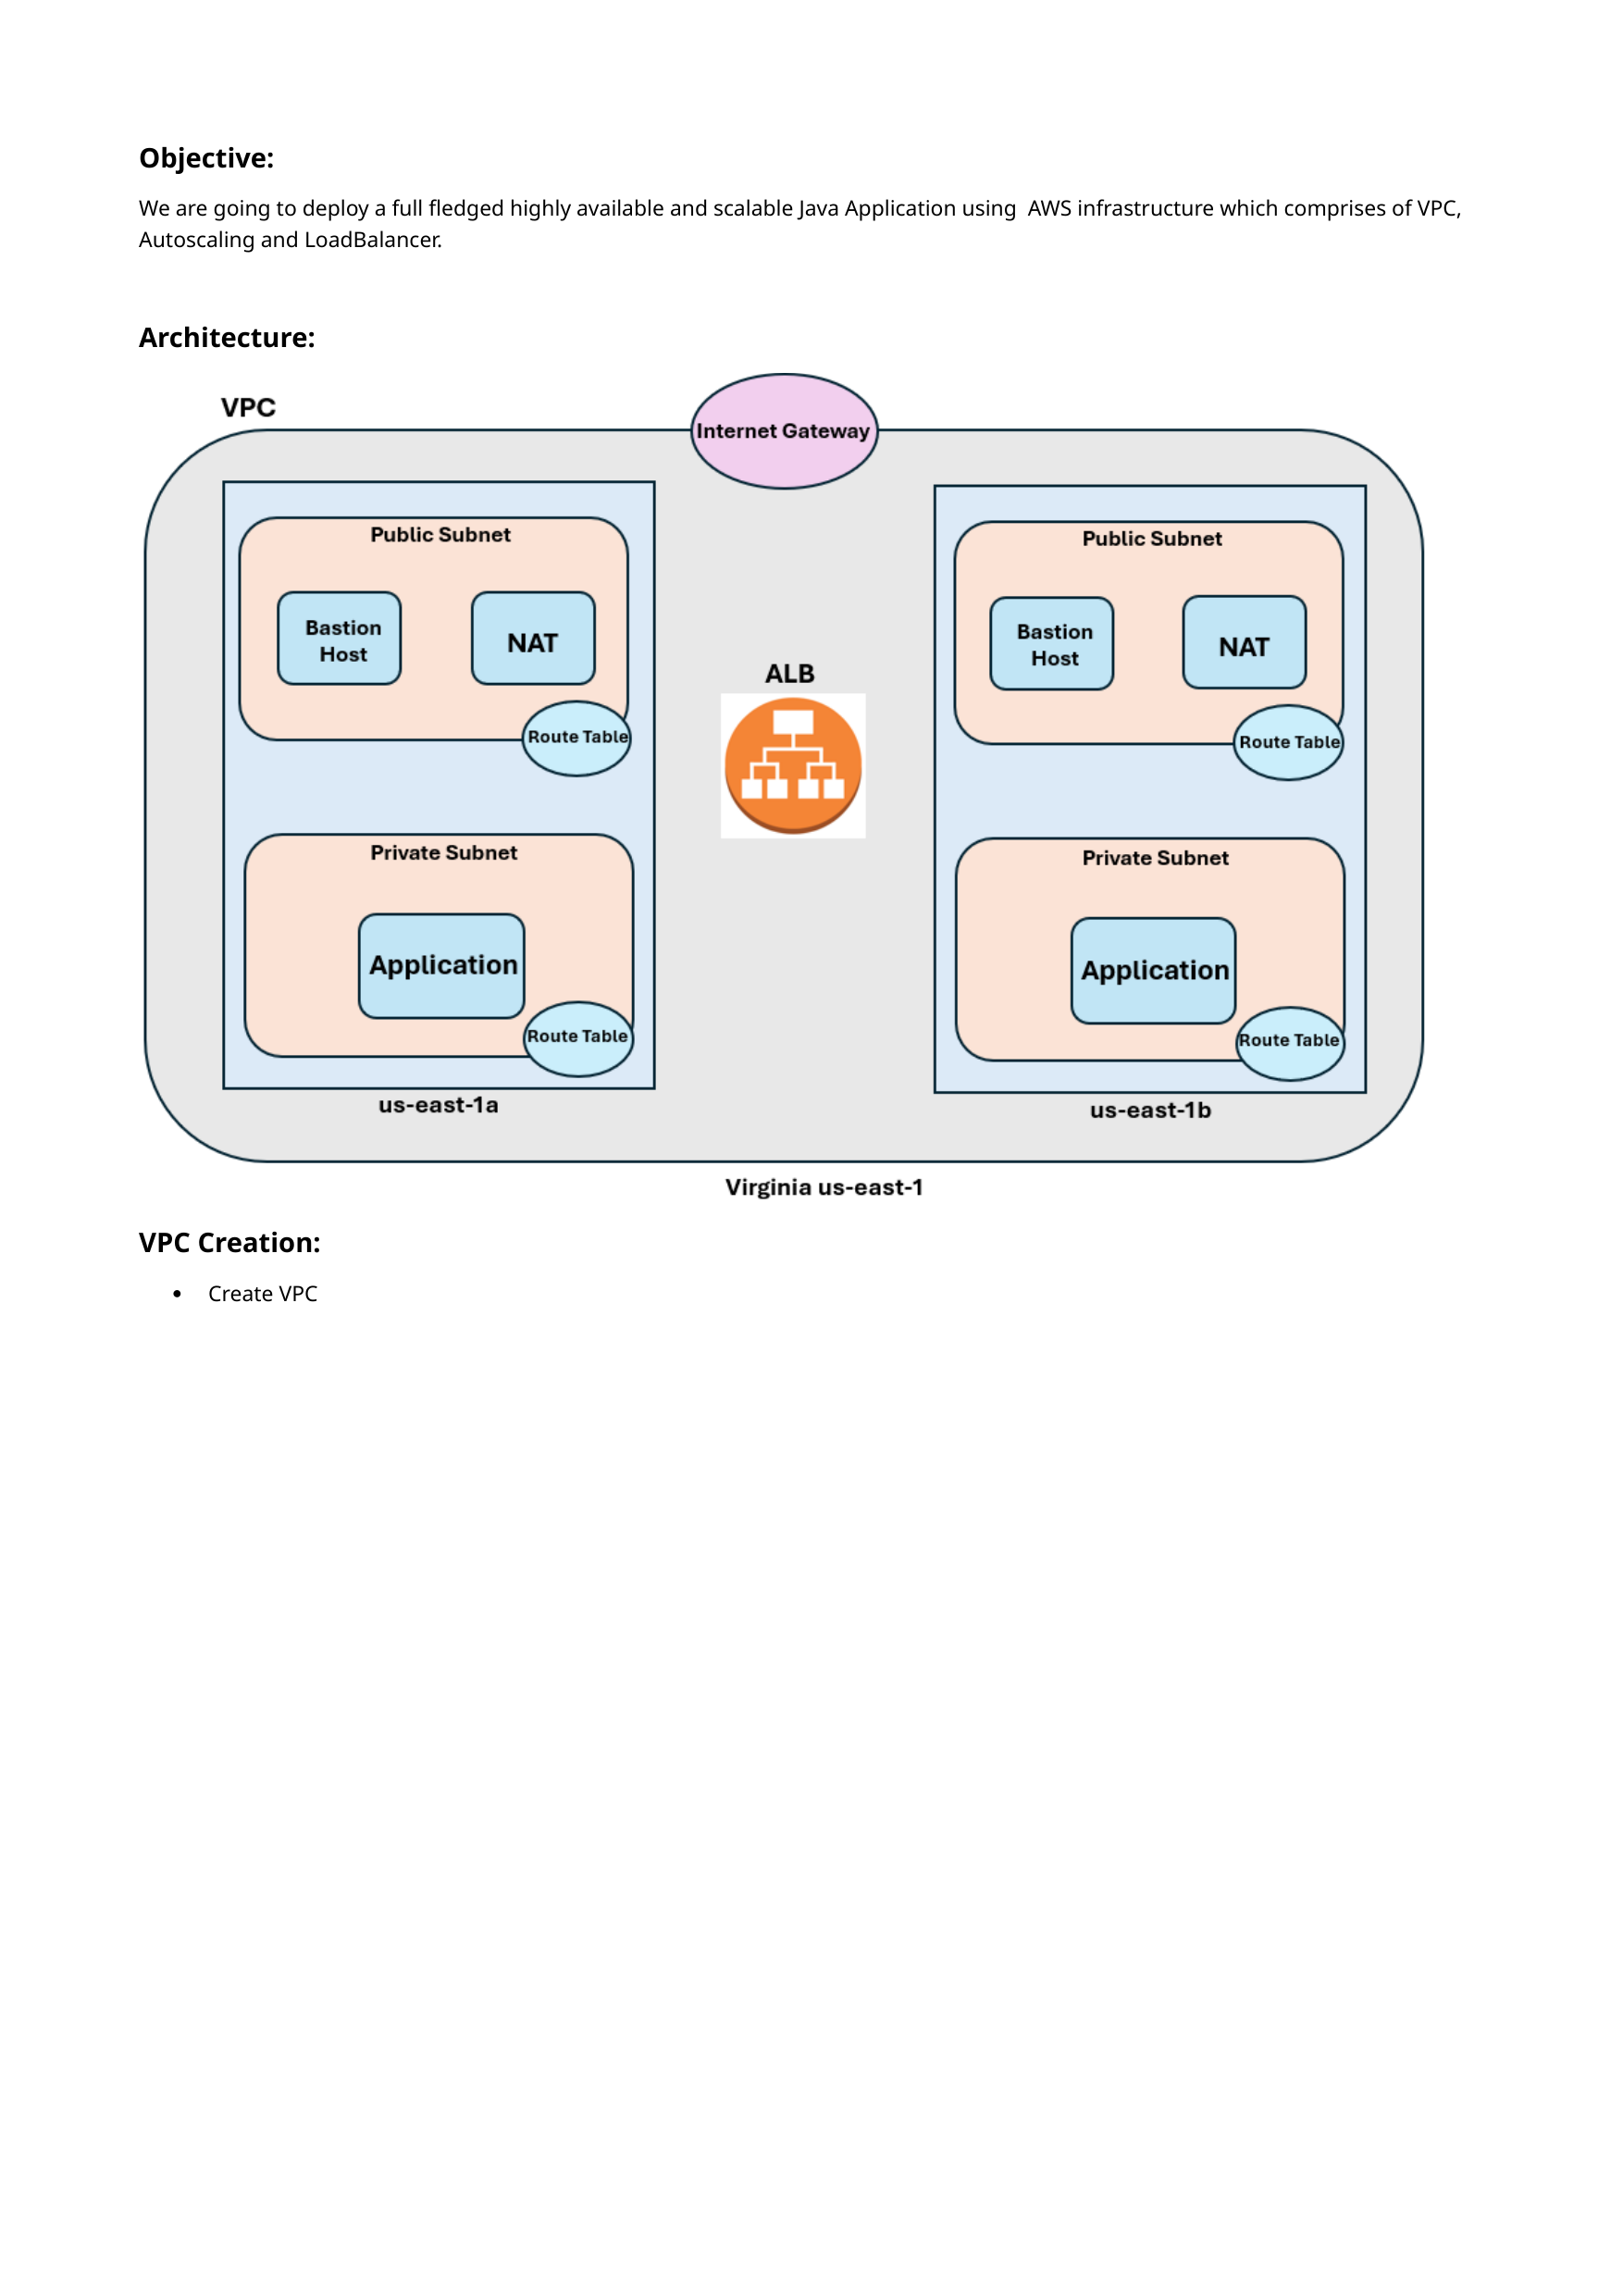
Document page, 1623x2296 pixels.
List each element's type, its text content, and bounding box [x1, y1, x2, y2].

picture [139, 373, 1484, 1206]
text Objective: [139, 139, 1484, 176]
list Create VPC [173, 1279, 1484, 1308]
text We are going to deploy a full fledged highly available and scalable Java Application using AWS infrastructure which comprises of VPC, Autoscaling and LoadBalancer. [139, 193, 1484, 254]
text VPC Creation: [139, 1223, 1484, 1260]
text Architecture: [139, 318, 1484, 355]
